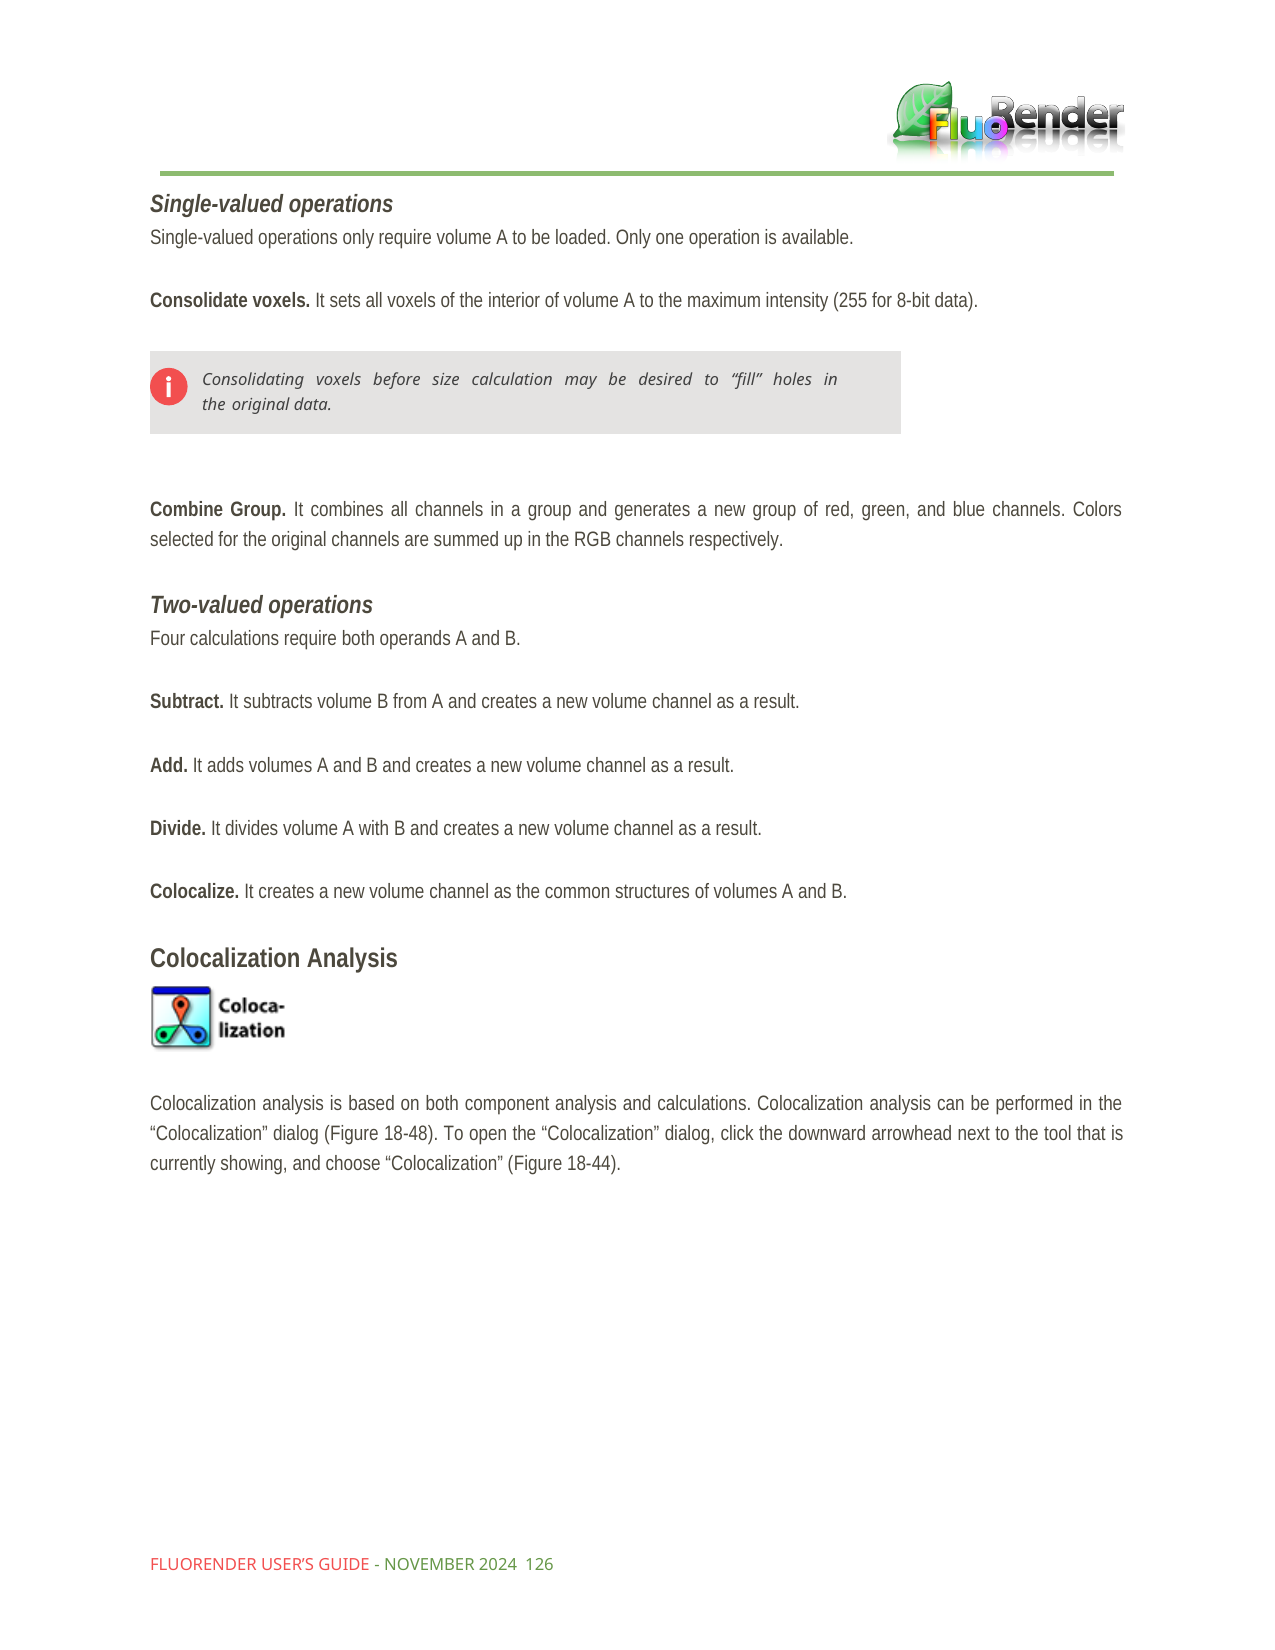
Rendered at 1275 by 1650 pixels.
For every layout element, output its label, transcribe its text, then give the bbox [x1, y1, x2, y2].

text Single-valued operations only require volume A to be loaded. Only one operation is available. [150, 225, 1125, 249]
text Consolidate voxels. It sets all voxels of the interior of volume A to the maximum intensity (255 for 8-bit data). [150, 288, 1125, 312]
subtitle Two-valued operations [150, 590, 1125, 619]
subtitle Single-valued operations [150, 189, 1125, 218]
text Divide. It divides volume A with B and creates a new volume channel as a result. [150, 816, 1125, 840]
text Add. It adds volumes A and B and creates a new volume channel as a result. [150, 752, 1125, 776]
text Combine Group. It combines all channels in a group and generates a new group of red, green, and blue channels. Colors selected for the original channels are summed up in the RGB channels respectively. [150, 497, 1125, 551]
picture [887, 75, 1125, 165]
text Four calculations require both operands A and B. [150, 626, 1125, 650]
subtitle Colocalization Analysis [150, 942, 1125, 973]
picture [150, 985, 291, 1052]
text Subtract. It subtracts volume B from A and creates a new volume channel as a result. [150, 689, 1125, 713]
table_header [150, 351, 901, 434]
text Colocalize. It creates a new volume channel as the common structures of volumes A and B. [150, 879, 1125, 903]
